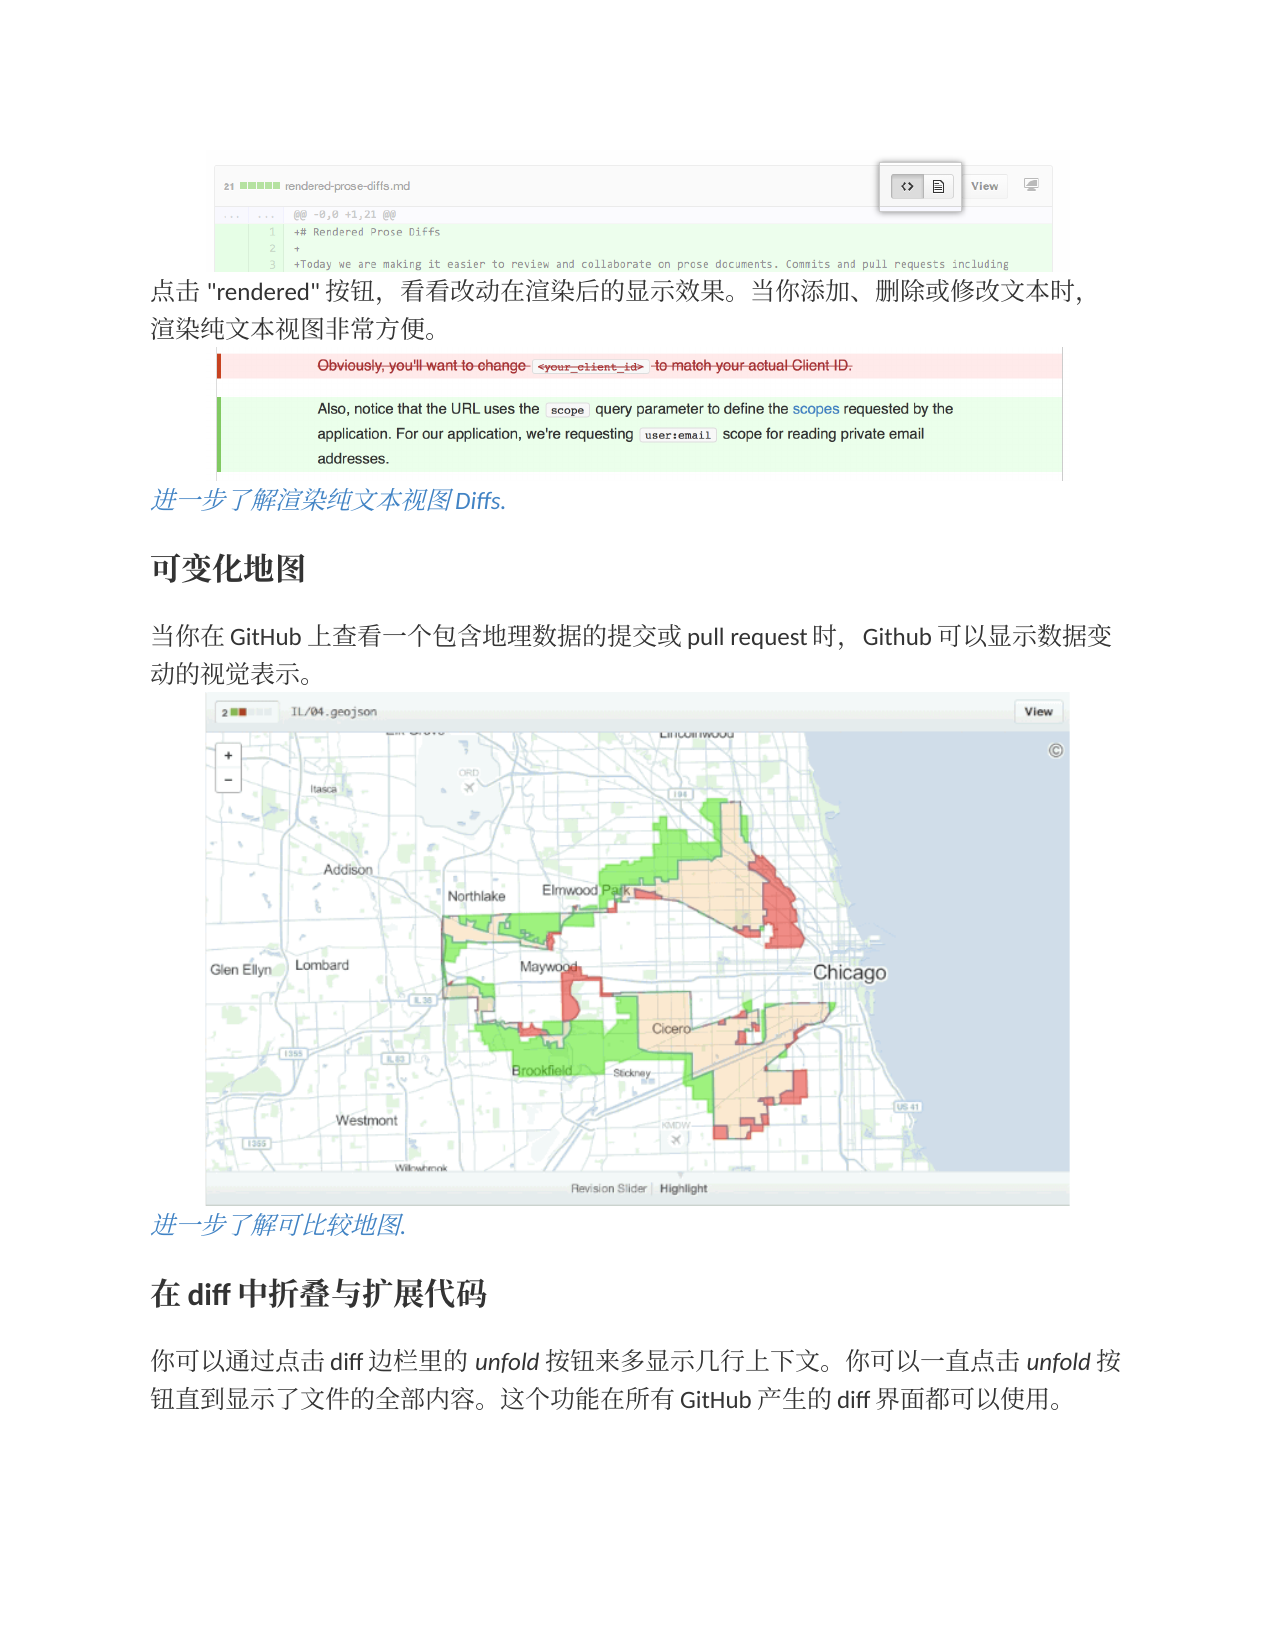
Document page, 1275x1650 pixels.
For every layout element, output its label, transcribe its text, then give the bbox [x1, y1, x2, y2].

text 当你在GitHub上查看一个包含地理数据的提交或pull request时，Github可以显示数据变动的视觉表示。 [150, 616, 1125, 690]
text 你可以通过点击diff边栏里的 unfold 按钮来多显示几行上下文。你可以一直点击 unfold 按钮直到显示了文件的全部内容。这个功能在所有GitHub产生的diff界面都可以使用。 [150, 1342, 1125, 1416]
text 在diff中折叠与扩展代码 [150, 1272, 1125, 1313]
picture [205, 347, 1070, 481]
text 可变化地图 [150, 547, 1125, 588]
text 进一步了解渲染纯文本视图Diffs. [150, 481, 1125, 517]
text 点击 "rendered" 按钮，看看改动在渲染后的显示效果。当你添加、删除或修改文本时，渲染纯文本视图非常方便。 [150, 271, 1125, 345]
text 进一步了解可比较地图. [150, 1206, 1125, 1242]
picture [205, 150, 1070, 272]
picture [205, 692, 1070, 1206]
